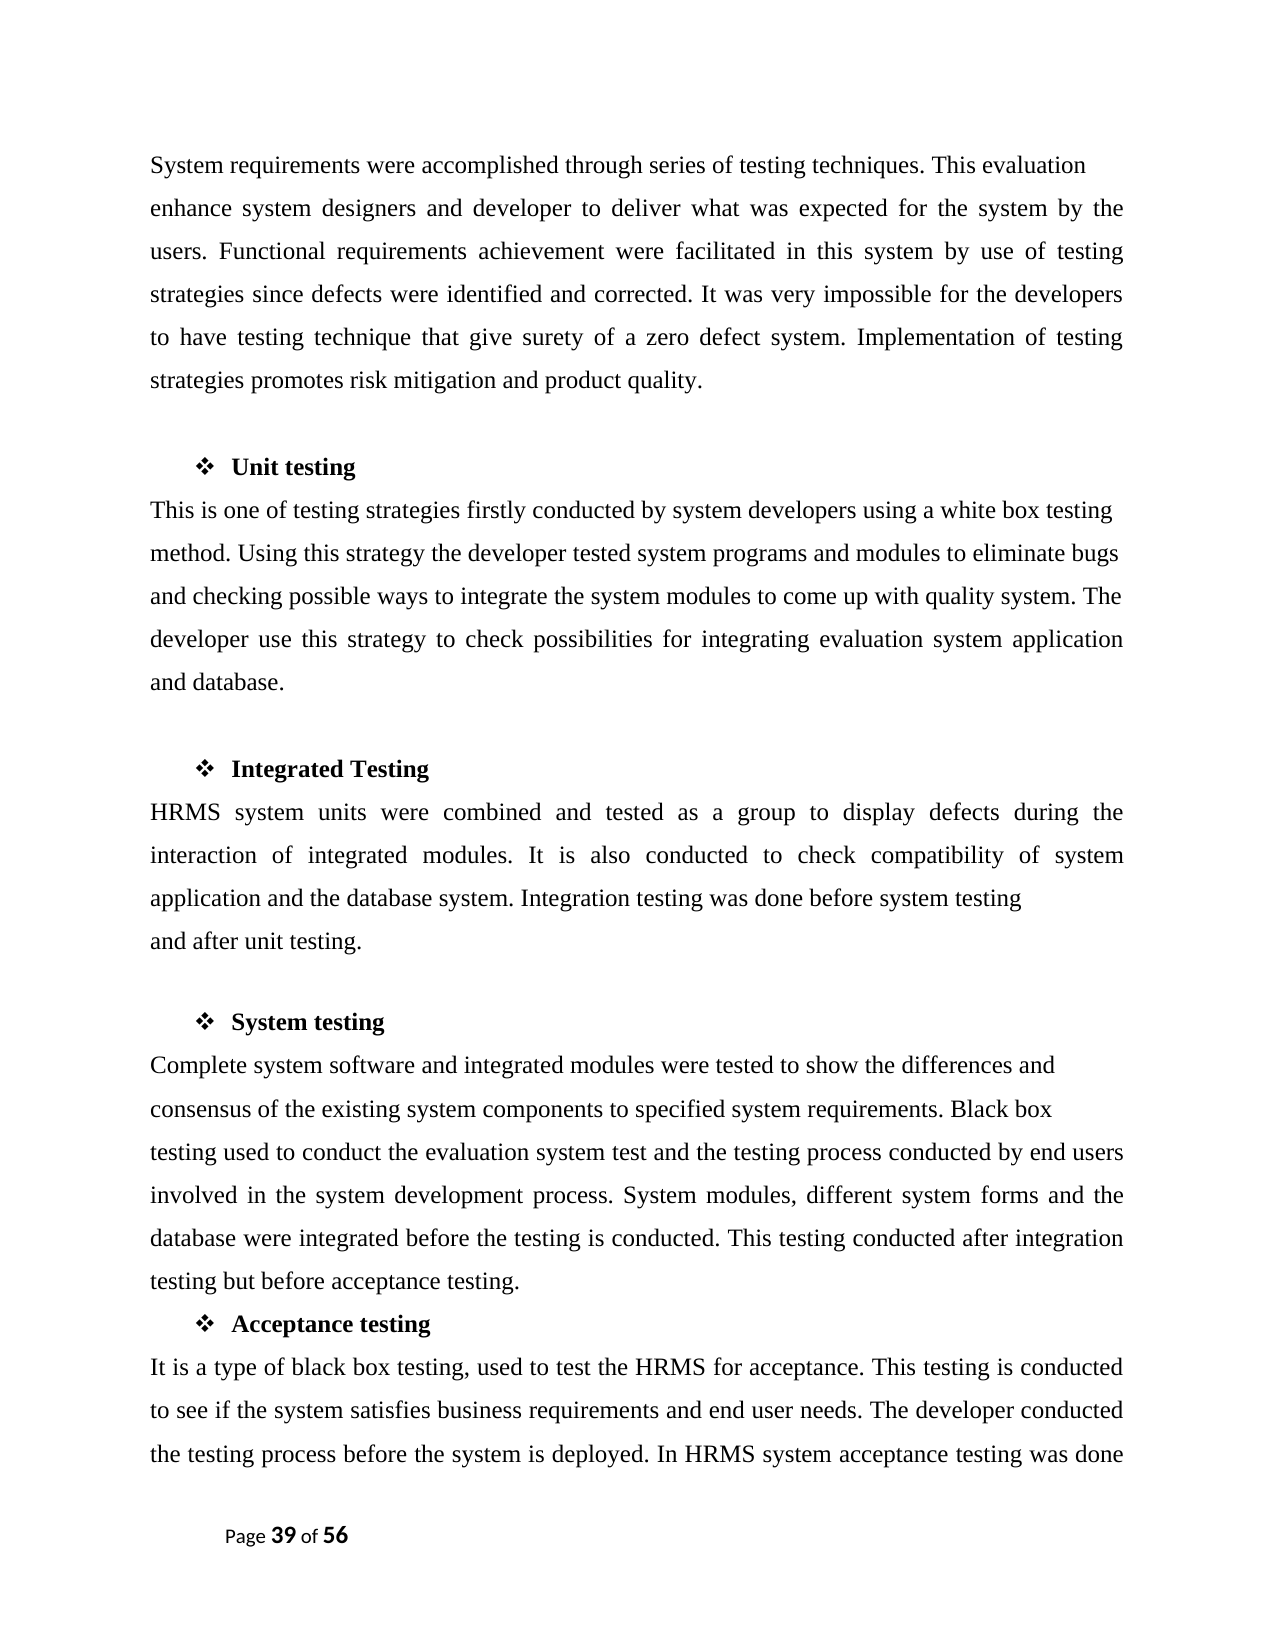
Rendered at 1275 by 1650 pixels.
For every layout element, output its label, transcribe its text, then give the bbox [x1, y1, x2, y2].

text Complete system software and integrated modules were tested to show the differences and [150, 1051, 1125, 1079]
list System testing [194, 1007, 1125, 1036]
list Unit testing [194, 452, 1125, 481]
text HRMS system units were combined and tested as a group to display defects during the interaction of integrated modules. It is also conducted to check compatibility of system application and the database system. Integration testing was done before system testing [150, 797, 1125, 912]
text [150, 1352, 1125, 1467]
text method. Using this strategy the developer tested system programs and modules to eliminate bugs [150, 538, 1125, 567]
text This is one of testing strategies firstly conducted by system developers using a white box testing [150, 495, 1125, 524]
text and after unit testing. [150, 926, 1125, 955]
text enhance system designers and developer to deliver what was expected for the system by the users. Functional requirements achievement were facilitated in this system by use of testing strategies since defects were identified and corrected. It was very impossible for the developers to have testing technique that give surety of a zero defect system. Implementation of testing strategies promotes risk mitigation and product quality. [150, 193, 1125, 394]
text and checking possible ways to integrate the system modules to come up with quality system. The [150, 581, 1125, 610]
text developer use this strategy to check possibilities for integrating evaluation system application and database. [150, 624, 1125, 696]
text System requirements were accomplished through series of testing techniques. This evaluation [150, 150, 1125, 179]
text testing used to conduct the evaluation system test and the testing process conducted by end users involved in the system development process. System modules, different system forms and the database were integrated before the testing is conducted. This testing conducted after integration testing but before acceptance testing. [150, 1137, 1125, 1295]
text consensus of the existing system components to specified system requirements. Black box [150, 1094, 1125, 1122]
list Integrated Testing [194, 754, 1125, 782]
list Acceptance testing [194, 1309, 1125, 1338]
